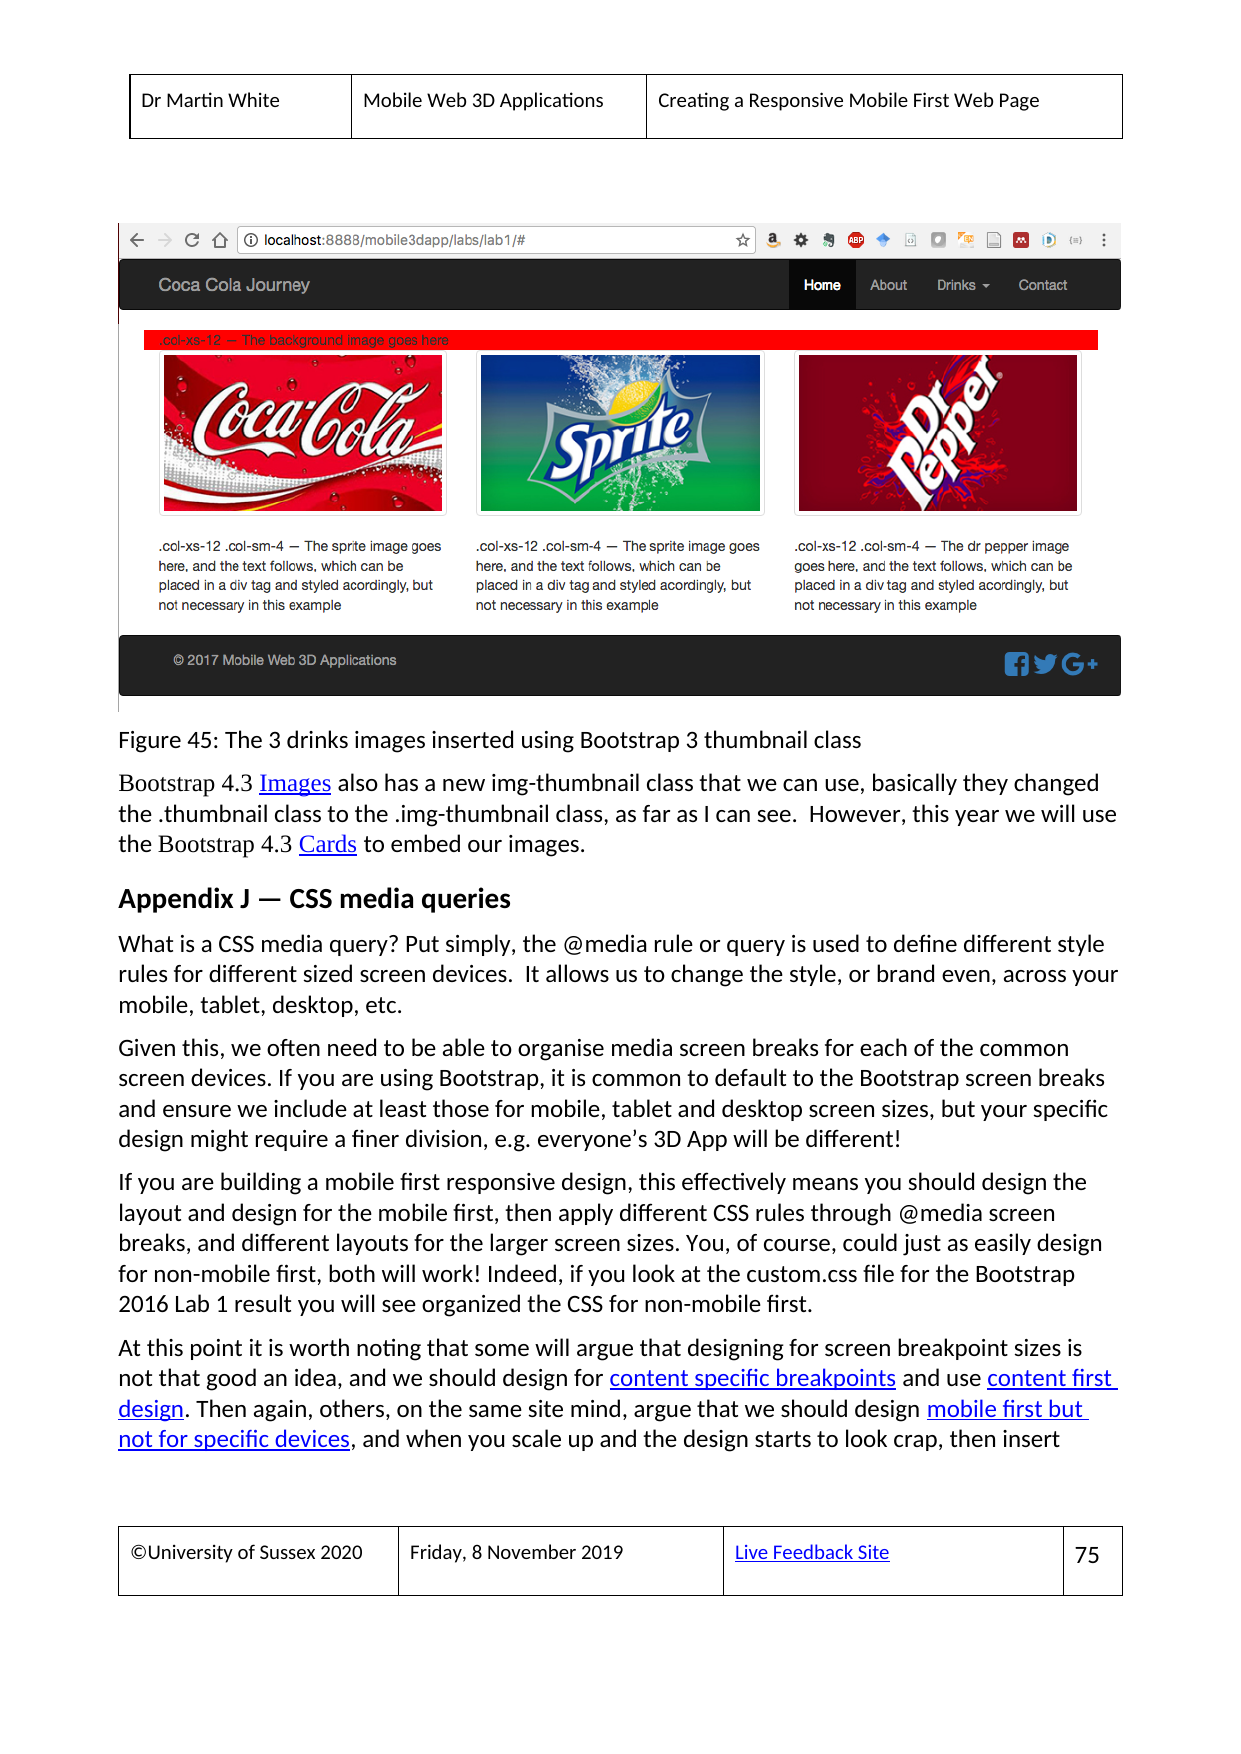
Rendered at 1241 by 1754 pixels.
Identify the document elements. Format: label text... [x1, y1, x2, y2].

subtitle Appendix J — CSS media queries [118, 880, 1122, 915]
text If you are building a mobile first responsive design, this effectively means you should design the layout and design for the mobile first, then apply different CSS rules through @media screen breaks, and different layouts for the larger screen sizes. You, of course, could just as easily design for non-mobile first, both will work! Indeed, if you look at the custom.css file for the Bootstrap 2016 Lab 1 result you will see organized the CSS for non-mobile first. [118, 1167, 1122, 1319]
text What is a CSS media query? Put simply, the @media rule or query is used to define different style rules for different sized screen devices. It allows us to change the style, or brand even, across your mobile, tablet, desktop, etc. [118, 928, 1122, 1019]
text Figure 45: The 3 drinks images inserted using Bootstrap 3 thumbnail class [118, 724, 1122, 755]
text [118, 1332, 1122, 1454]
picture [118, 223, 1121, 712]
text Bootstrap 4.3 Images also has a new img-thumbnail class that we can use, basically they changed the .thumbnail class to the .img-thumbnail class, as far as I can see. However, this year we will use the Bootstrap 4.3 Cards to embed our images. [118, 767, 1122, 859]
text Given this, we often need to be able to organise media screen breaks for each of the common screen devices. If you are using Bootstrap, it is common to default to the Bootstrap screen breaks and ensure we include at least those for mobile, tablet and desktop screen sizes, but your specific design might require a finer division, e.g. everyone’s 3D App will be different! [118, 1032, 1122, 1154]
